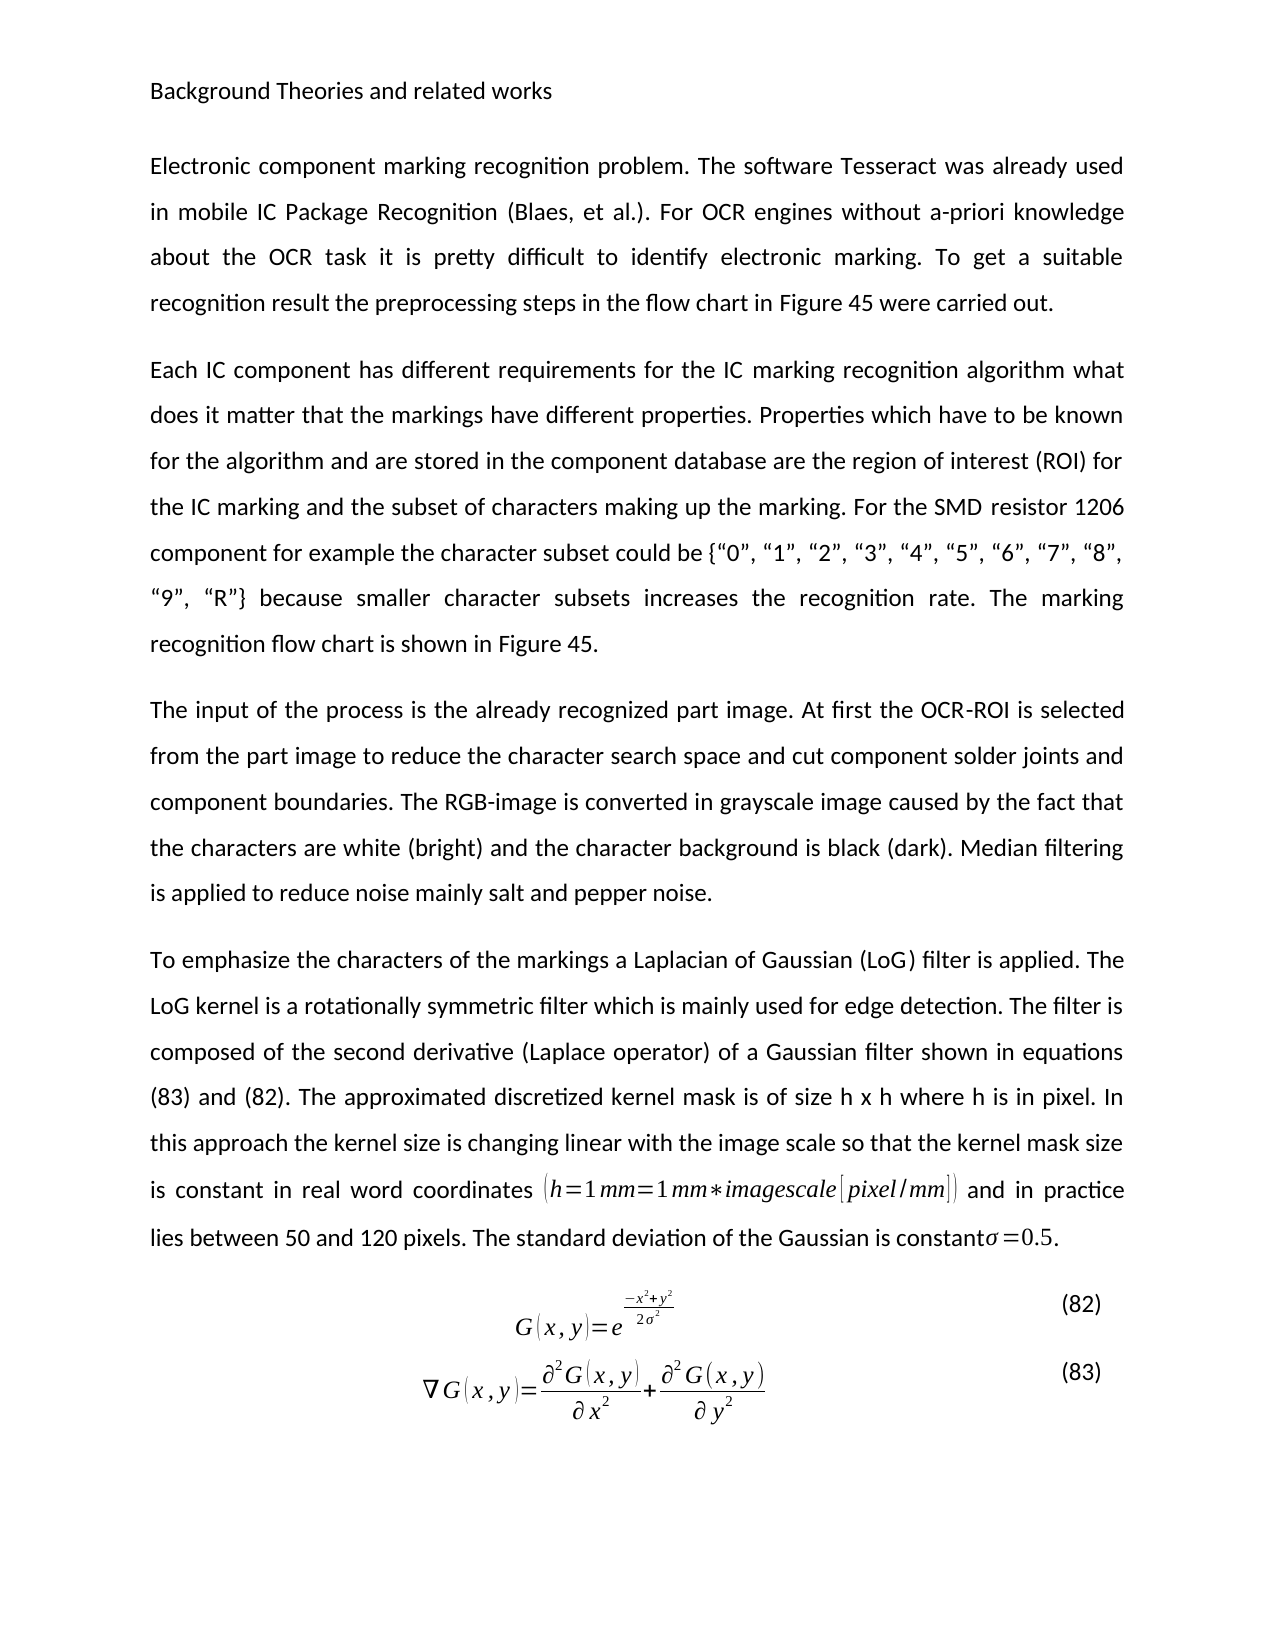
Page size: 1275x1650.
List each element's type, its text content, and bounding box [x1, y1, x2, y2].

text To emphasize the characters of the markings a Laplacian of Gaussian (LoG) filter is applied. The LoG kernel is a rotationally symmetric filter which is mainly used for edge detection. The filter is composed of the second derivative (Laplace operator) of a Gaussian filter shown in equations (83) and (82). The approximated discretized kernel mask is of size h x h where h is in pixel. In this approach the kernel size is changing linear with the image scale so that the kernel mask size is constant in real word coordinates and in practice lies between 50 and 120 pixels. The standard deviation of the Gaussian is constant. [150, 944, 1125, 1252]
text The input of the process is the already recognized part image. At first the OCR-ROI is selected from the part image to reduce the character search space and cut component solder joints and component boundaries. The RGB-image is converted in grayscale image caused by the fact that the characters are white (bright) and the character background is black (dark). Median filtering is applied to reduce noise mainly salt and pepper noise. [150, 695, 1125, 908]
table_cell [139, 1356, 1050, 1438]
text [150, 150, 1125, 318]
table_header [139, 1288, 1050, 1356]
text Each IC component has different requirements for the IC marking recognition algorithm what does it matter that the markings have different properties. Properties which have to be known for the algorithm and are stored in the component database are the region of interest (ROI) for the IC marking and the subset of characters making up the marking. For the SMD resistor 1206 component for example the character subset could be {“0”, “1”, “2”, “3”, “4”, “5”, “6”, “7”, “8”, “9”, “R”} because smaller character subsets increases the recognition rate. The marking recognition flow chart is shown in Figure 45. [150, 354, 1125, 659]
